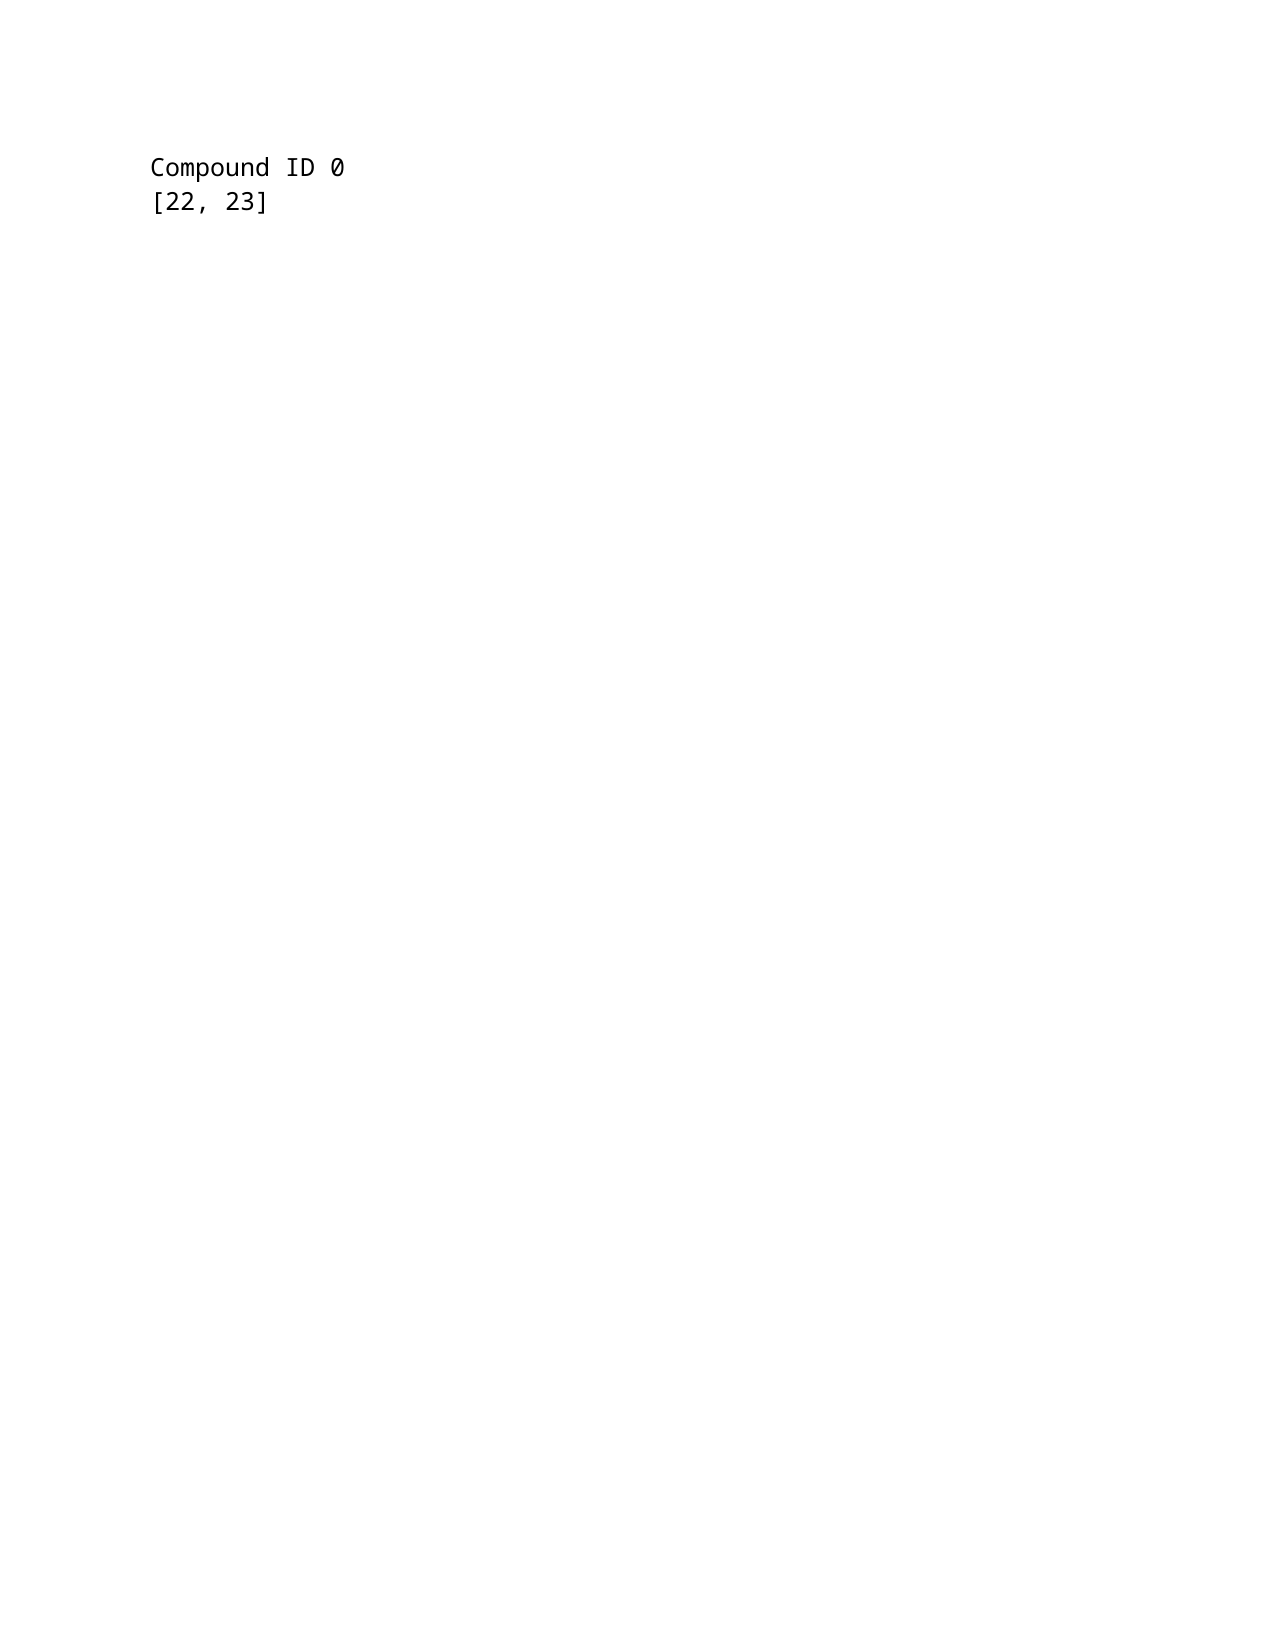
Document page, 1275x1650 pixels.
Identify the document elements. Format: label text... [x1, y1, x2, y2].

text Compound ID 0 [22, 23] [150, 150, 1125, 252]
